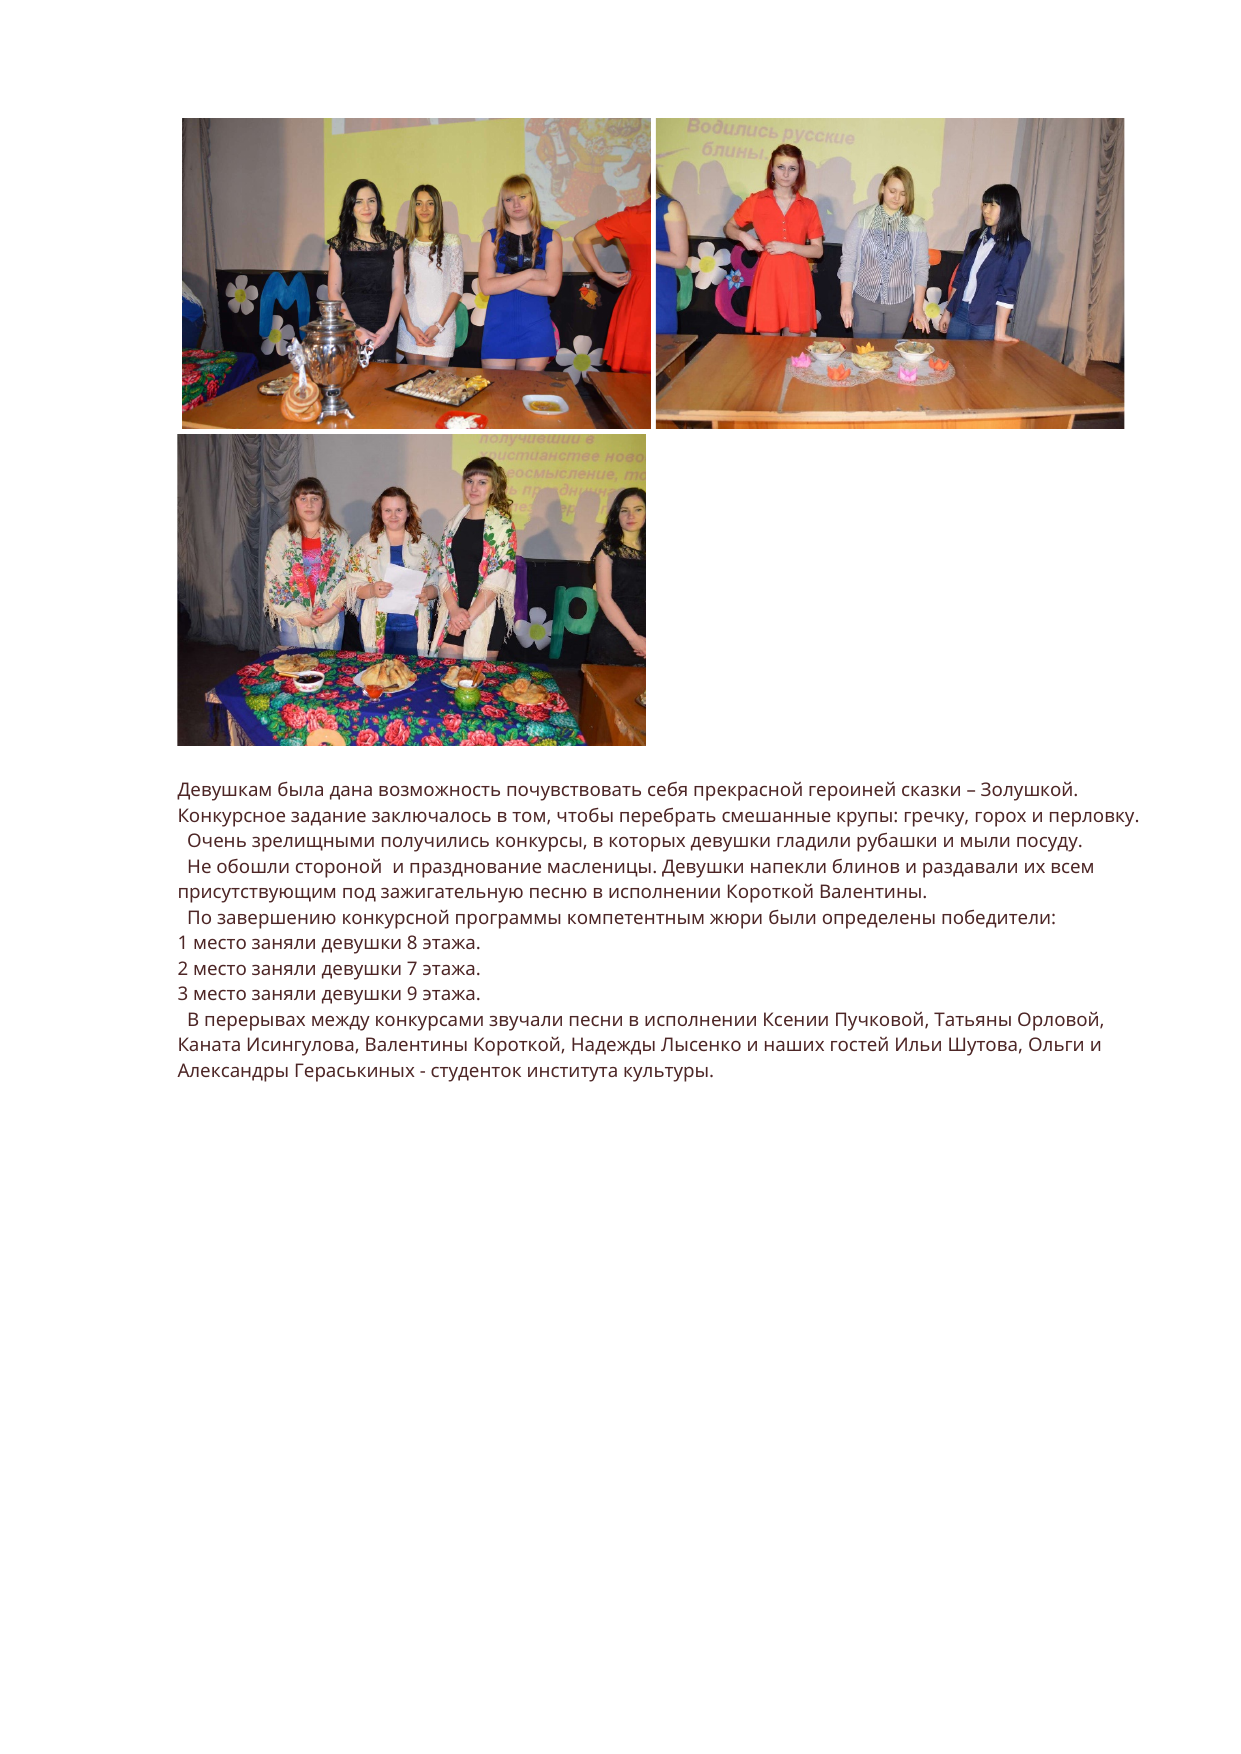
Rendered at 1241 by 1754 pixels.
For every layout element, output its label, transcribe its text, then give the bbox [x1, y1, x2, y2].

picture [177, 434, 646, 746]
text Девушкам была дана возможность почувствовать себя прекрасной героиней сказки – Золушкой. Конкурсное задание заключалось в том, чтобы перебрать смешанные крупы: гречку, горох и перловку. Очень зрелищными получились конкурсы, в которых девушки гладили рубашки и мыли посуду. Не обошли стороной и празднование масленицы. Девушки напекли блинов и раздавали их всем присутствующим под зажигательную песню в исполнении Короткой Валентины. По завершению конкурсной программы компетентным жюри были определены победители: 1 место заняли девушки 8 этажа. 2 место заняли девушки 7 этажа. 3 место заняли девушки 9 этажа. В перерывах между конкурсами звучали песни в исполнении Ксении Пучковой, Татьяны Орловой, Каната Исингулова, Валентины Короткой, Надежды Лысенко и наших гостей Ильи Шутова, Ольги и Александры Гераськиных - студенток института культуры. [177, 776, 1152, 1083]
picture [182, 118, 651, 429]
picture [655, 118, 1125, 429]
